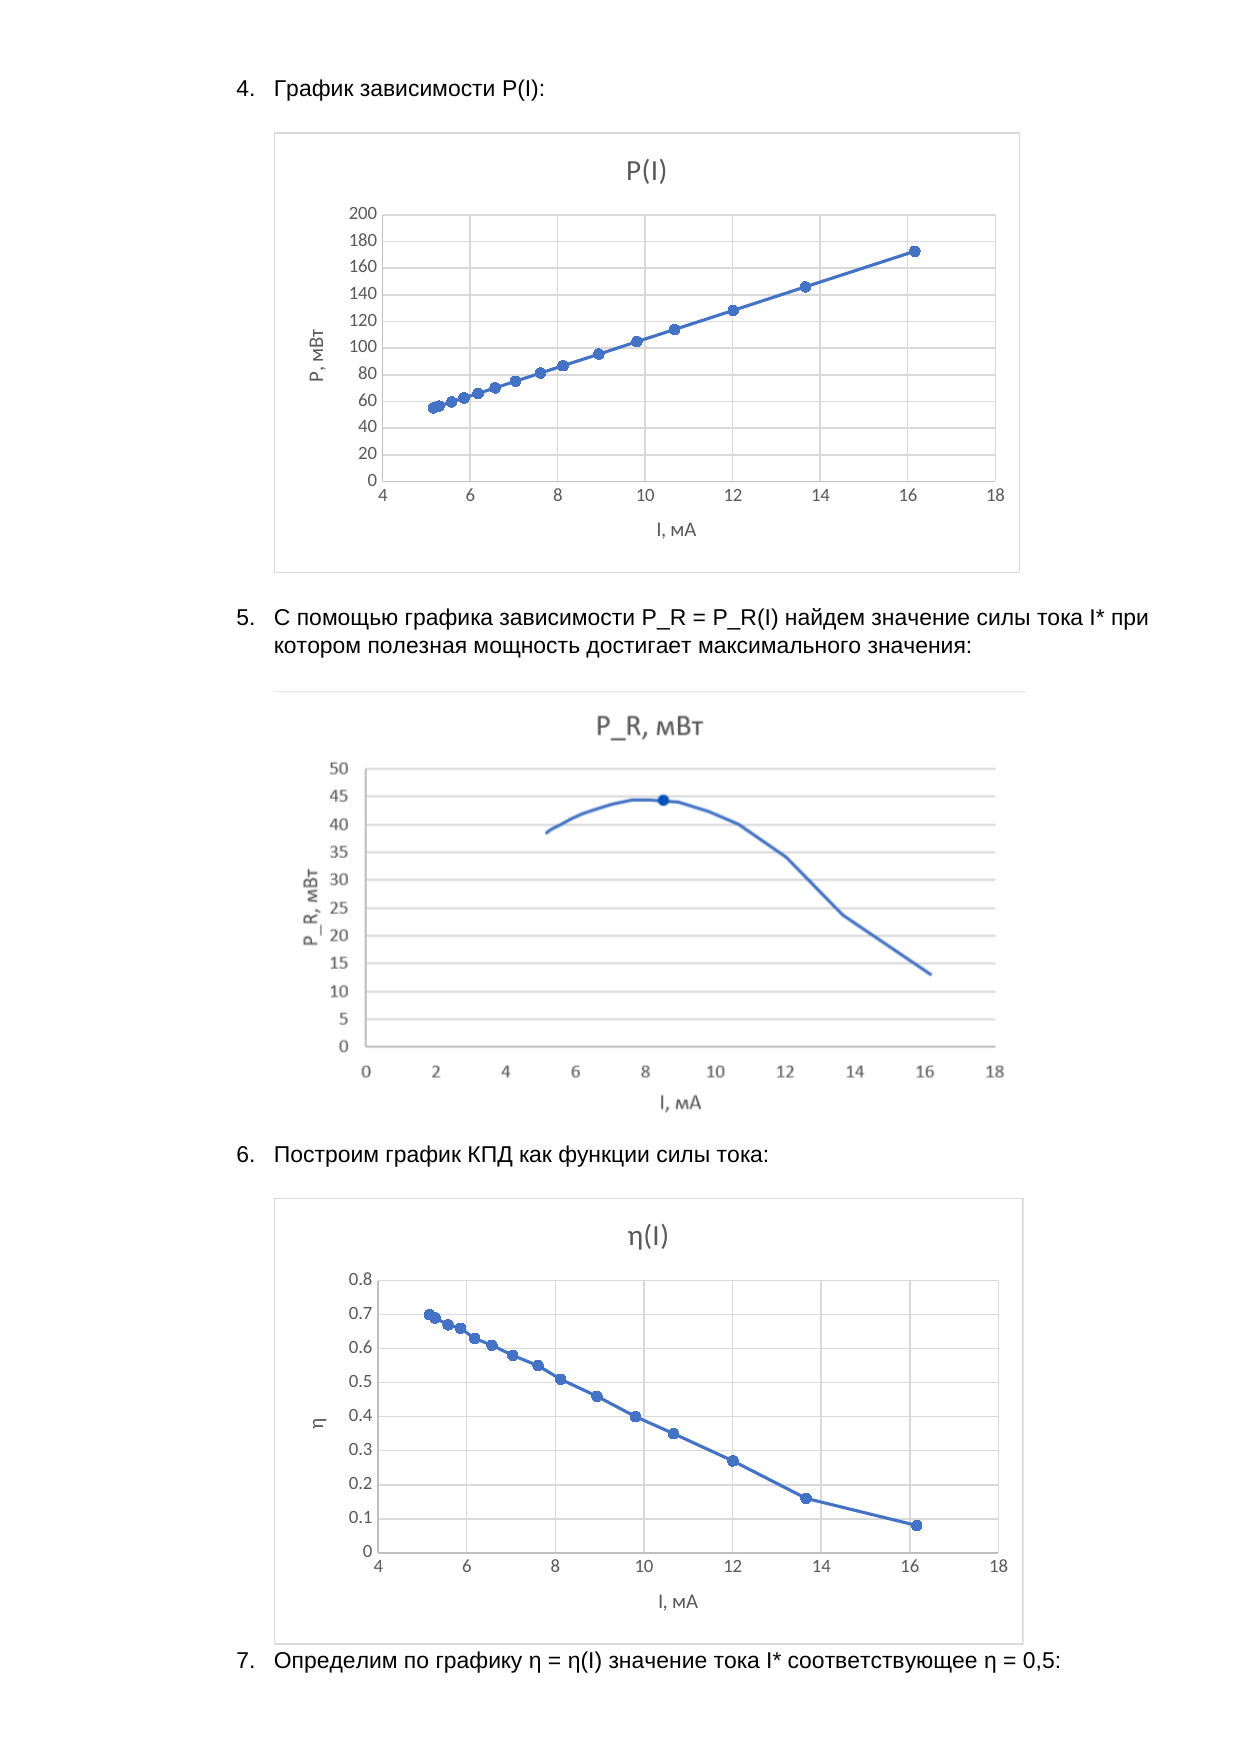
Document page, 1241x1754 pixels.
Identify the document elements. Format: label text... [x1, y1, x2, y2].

list Построим график КПД как функции силы тока: [236, 1141, 1160, 1167]
picture [273, 691, 1026, 1139]
list Определим по графику η = η(I) значение тока I* соответствующее η = 0,5: [236, 1647, 1160, 1673]
list С помощью графика зависимости P_R = P_R(I) найдем значение силы тока I* при котором полезная мощность достигает максимального значения: [236, 604, 1160, 659]
list График зависимости P(I): [236, 75, 1160, 102]
